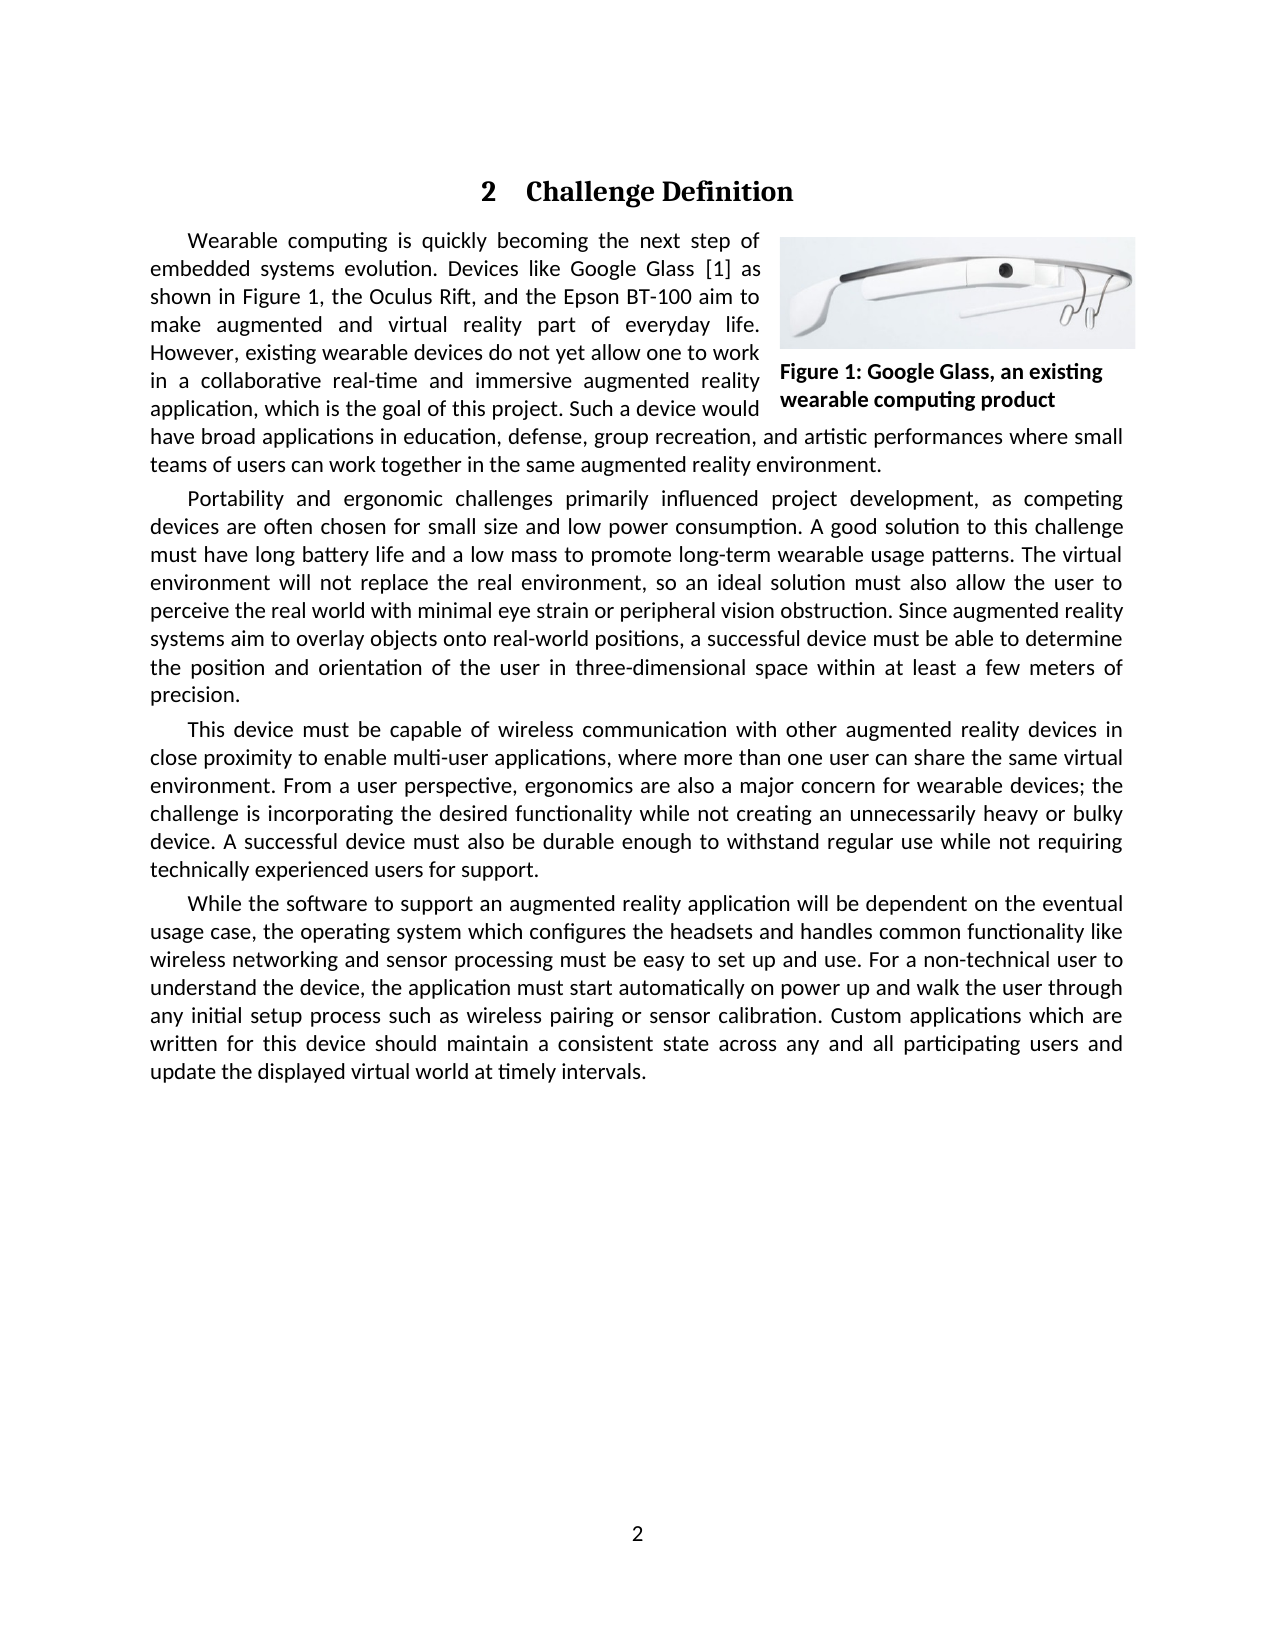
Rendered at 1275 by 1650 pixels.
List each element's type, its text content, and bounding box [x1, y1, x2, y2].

text Portability and ergonomic challenges primarily influenced project development, as competing devices are often chosen for small size and low power consumption. A good solution to this challenge must have long battery life and a low mass to promote long-term wearable usage patterns. The virtual environment will not replace the real environment, so an ideal solution must also allow the user to perceive the real world with minimal eye strain or peripheral vision obstruction. Since augmented reality systems aim to overlay objects onto real-world positions, a successful device must be able to determine the position and orientation of the user in three-dimensional space within at least a few meters of precision. [150, 484, 1125, 709]
text While the software to support an augmented reality application will be dependent on the eventual usage case, the operating system which configures the headsets and handles common functionality like wireless networking and sensor processing must be easy to set up and use. For a non-technical user to understand the device, the application must start automatically on power up and walk the user through any initial setup process such as wireless pairing or sensor calibration. Custom applications which are written for this device should maintain a consistent state across any and all participating users and update the displayed virtual world at timely intervals. [150, 889, 1125, 1085]
text This device must be capable of wireless communication with other augmented reality devices in close proximity to enable multi-user applications, where more than one user can share the same virtual environment. From a user perspective, ergonomics are also a major concern for wearable devices; the challenge is incorporating the desired functionality while not creating an unnecessarily heavy or bulky device. A successful device must also be durable enough to withstand regular use while not requiring technically experienced users for support. [150, 715, 1125, 883]
picture [779, 237, 1136, 349]
text Wearable computing is quickly becoming the next step of embedded systems evolution. Devices like Google Glass as shown in Figure 1, the Oculus Rift, and the Epson BT-100 aim to make augmented and virtual reality part of everyday life. However, existing wearable devices do not yet allow one to work in a collaborative real-time and immersive augmented reality application, which is the goal of this project. Such a device would have broad applications in education, defense, group recreation, and artistic performances where small teams of users can work together in the same augmented reality environment. [150, 226, 1125, 478]
subtitle Challenge Definition [150, 175, 1125, 208]
